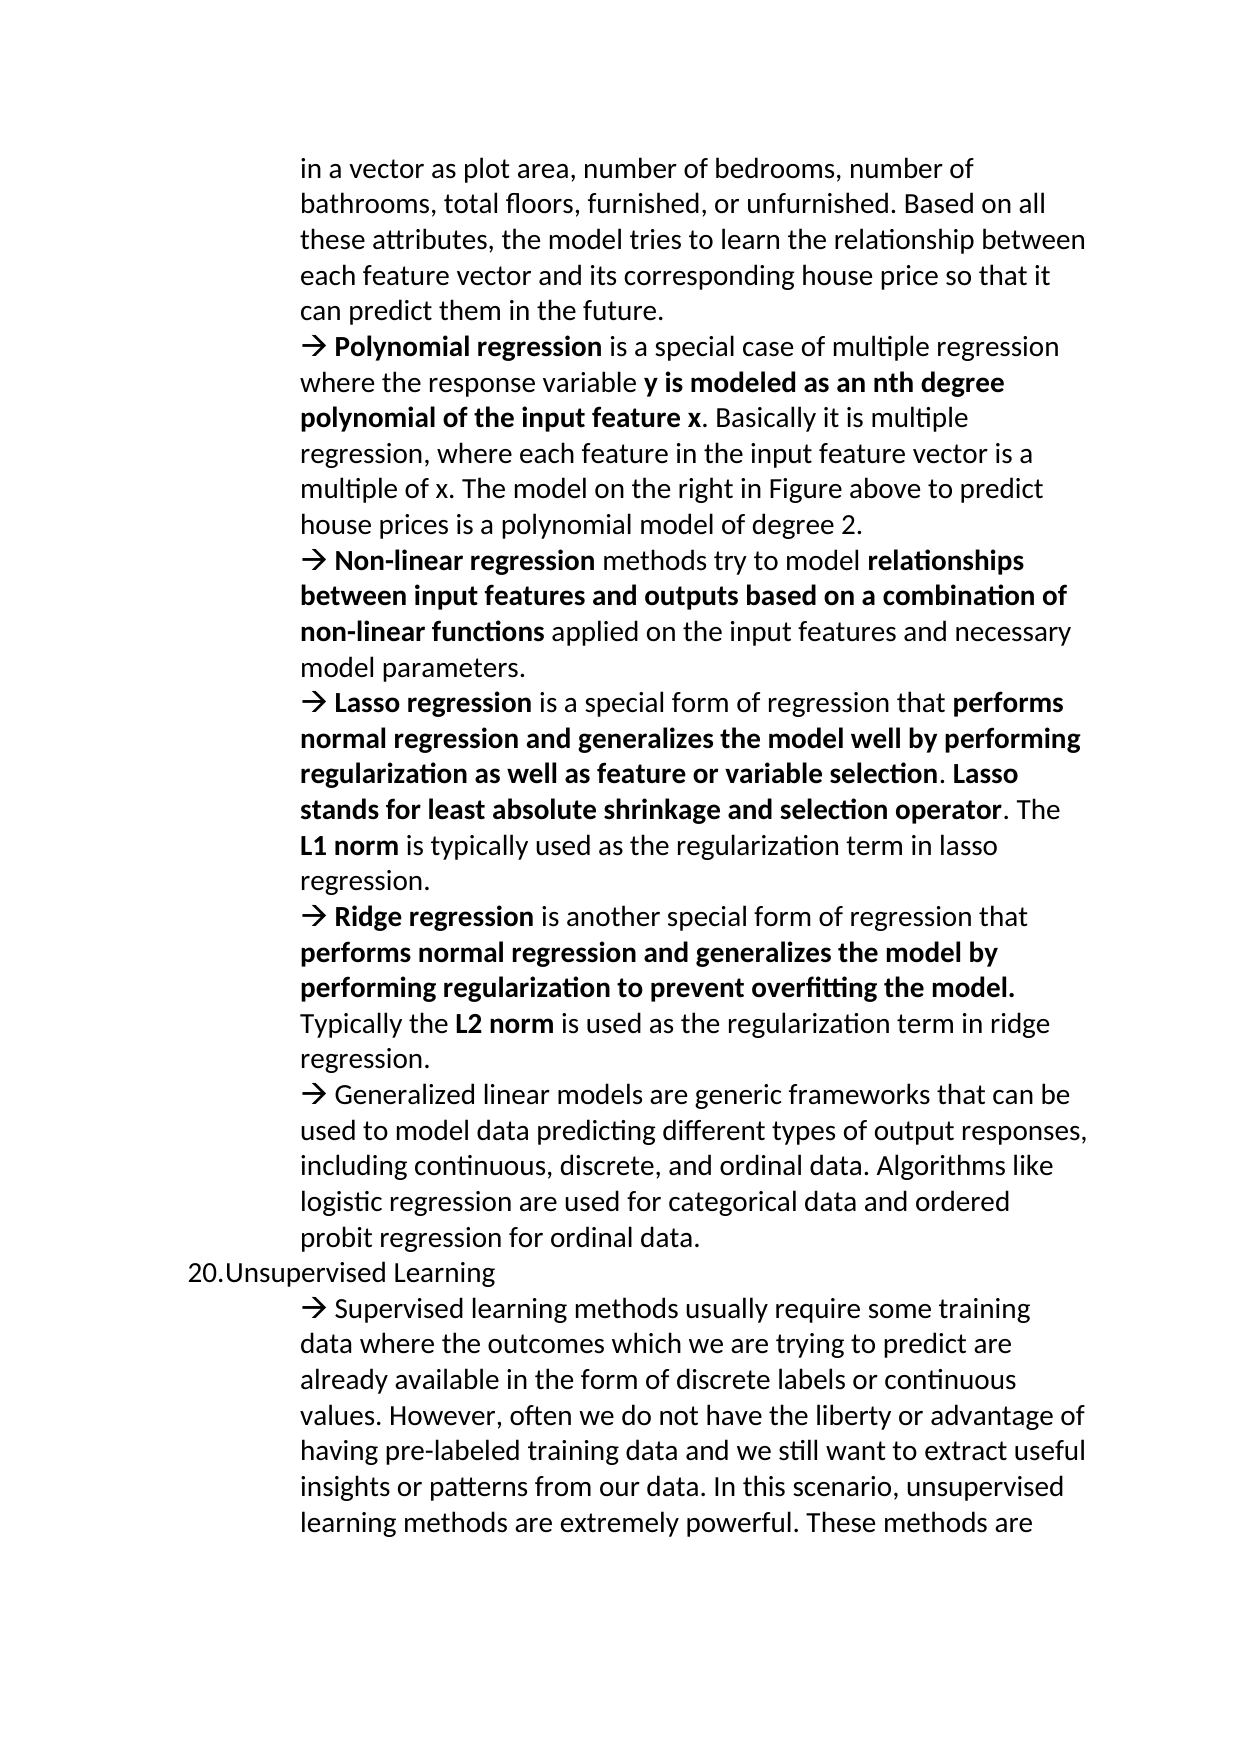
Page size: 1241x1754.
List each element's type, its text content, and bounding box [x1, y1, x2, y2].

list Generalized linear models are generic frameworks that can be used to model data predicting different types of output responses, including continuous, discrete, and ordinal data. Algorithms like logistic regression are used for categorical data and ordered probit regression for ordinal data. [300, 1076, 1090, 1254]
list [300, 150, 1090, 328]
list Lasso regression is a special form of regression that performs normal regression and generalizes the model well by performing regularization as well as feature or variable selection. Lasso stands for least absolute shrinkage and selection operator. The L1 norm is typically used as the regularization term in lasso regression. [300, 684, 1090, 898]
list Supervised learning methods usually require some training data where the outcomes which we are trying to predict are already available in the form of discrete labels or continuous values. However, often we do not have the liberty or advantage of having pre-labeled training data and we still want to extract useful insights or patterns from our data. In this scenario, unsupervised learning methods are extremely powerful. These methods are [300, 1290, 1090, 1539]
list Polynomial regression is a special case of multiple regression where the response variable y is modeled as an nth degree polynomial of the input feature x. Basically it is multiple regression, where each feature in the input feature vector is a multiple of x. The model on the right in Figure above to predict house prices is a polynomial model of degree 2. [300, 328, 1090, 542]
list Ridge regression is another special form of regression that performs normal regression and generalizes the model by performing regularization to prevent overfitting the model. Typically the L2 norm is used as the regularization term in ridge regression. [300, 898, 1090, 1076]
list Non-linear regression methods try to model relationships between input features and outputs based on a combination of non-linear functions applied on the input features and necessary model parameters. [300, 542, 1090, 684]
list Unsupervised Learning [187, 1254, 1090, 1290]
